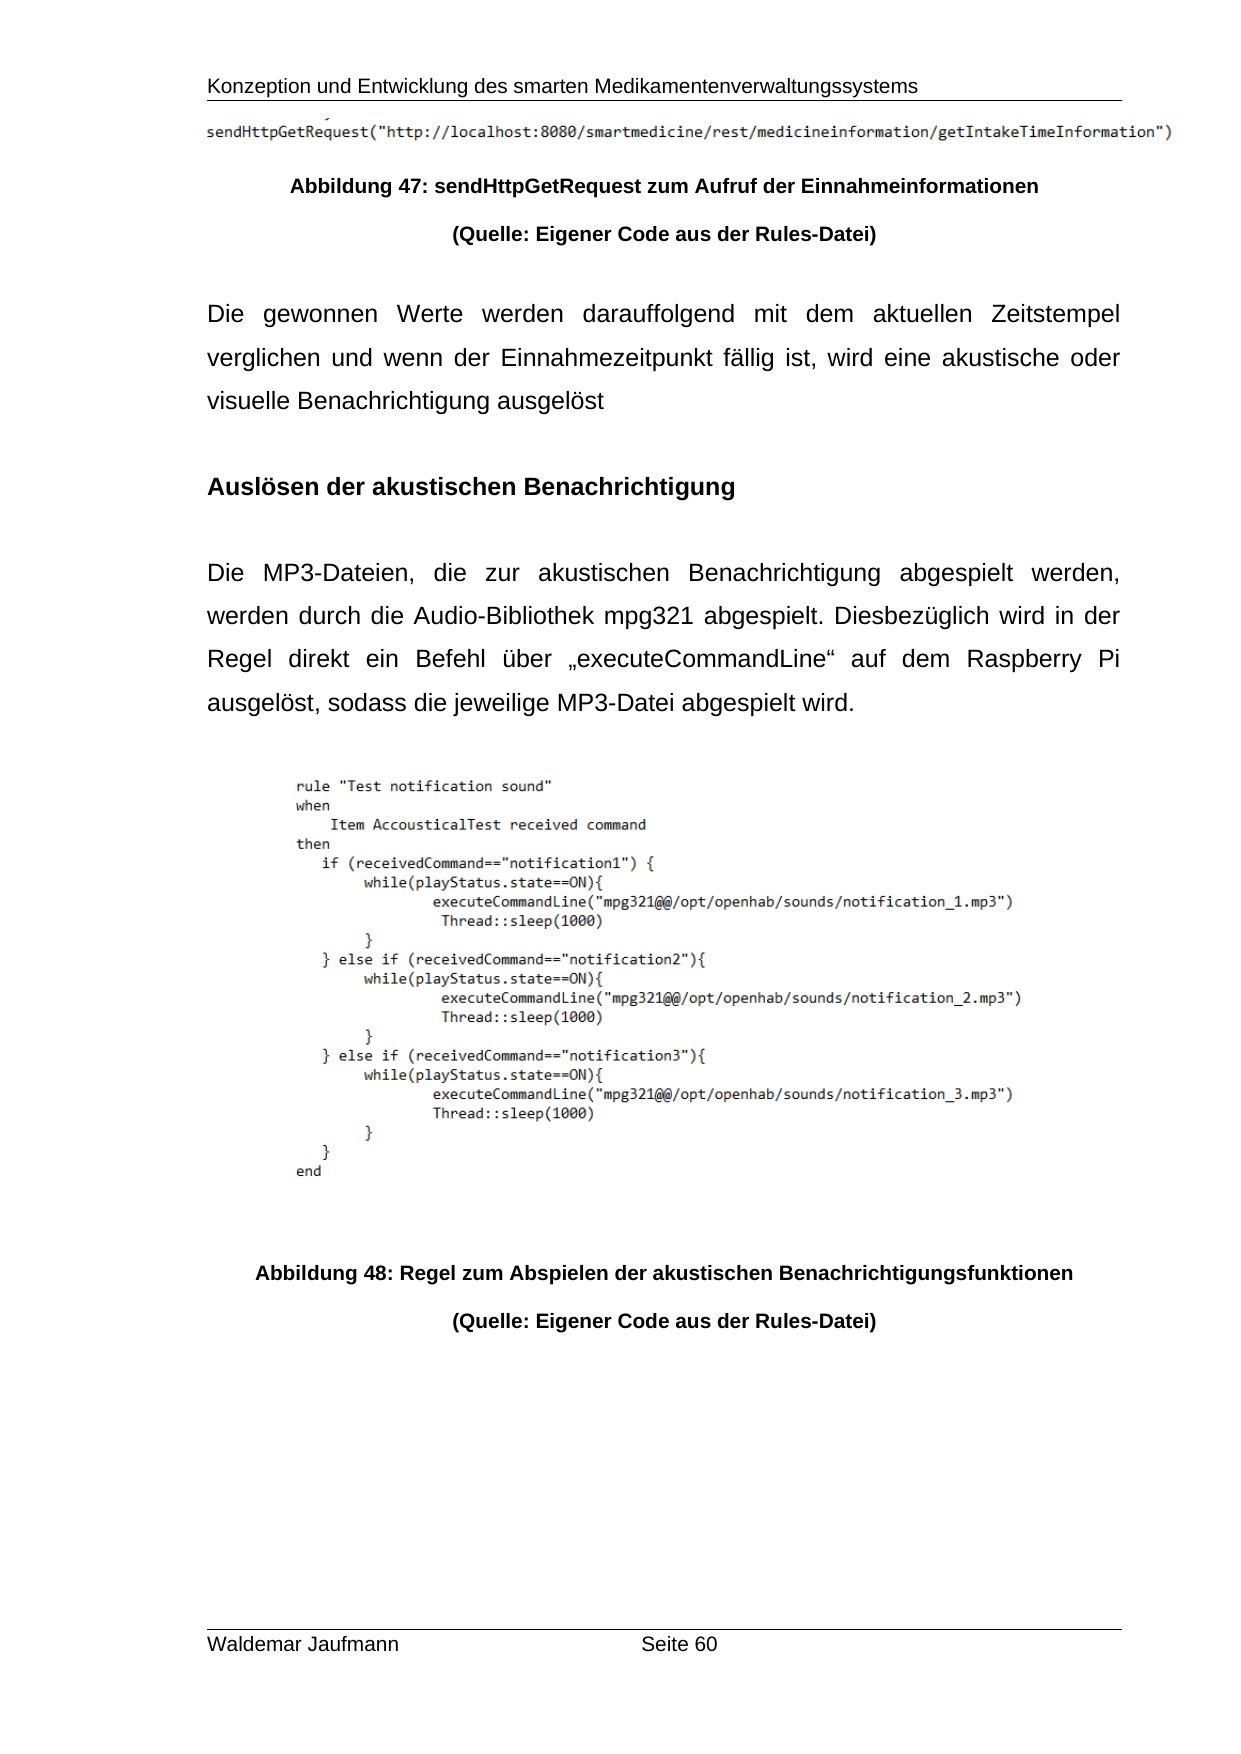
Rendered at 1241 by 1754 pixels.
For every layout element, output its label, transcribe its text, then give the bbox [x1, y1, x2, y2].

text Die gewonnen Werte werden darauffolgend mit dem aktuellen Zeitstempel verglichen und wenn der Einnahmezeitpunkt fällig ist, wird eine akustische oder visuelle Benachrichtigung ausgelöst [207, 299, 1122, 414]
text Die MP3-Dateien, die zur akustischen Benachrichtigung abgespielt werden, werden durch die Audio-Bibliothek mpg321 abgespielt. Diesbezüglich wird in der Regel direkt ein Befehl über „executeCommandLine“ auf dem Raspberry Pi ausgelöst, sodass die jeweilige MP3-Datei abgespielt wird. [207, 558, 1122, 716]
text (Quelle: Eigener Code aus der Rules-Datei) [207, 222, 1122, 246]
picture [296, 773, 1033, 1191]
text Abbildung 48: Regel zum Abspielen der akustischen Benachrichtigungsfunktionen [207, 1261, 1122, 1285]
picture [206, 118, 1181, 145]
text Auslösen der akustischen Benachrichtigung [207, 472, 1122, 501]
text Abbildung 47: sendHttpGetRequest zum Aufruf der Einnahmeinformationen [207, 174, 1122, 198]
text (Quelle: Eigener Code aus der Rules-Datei) [207, 1309, 1122, 1333]
